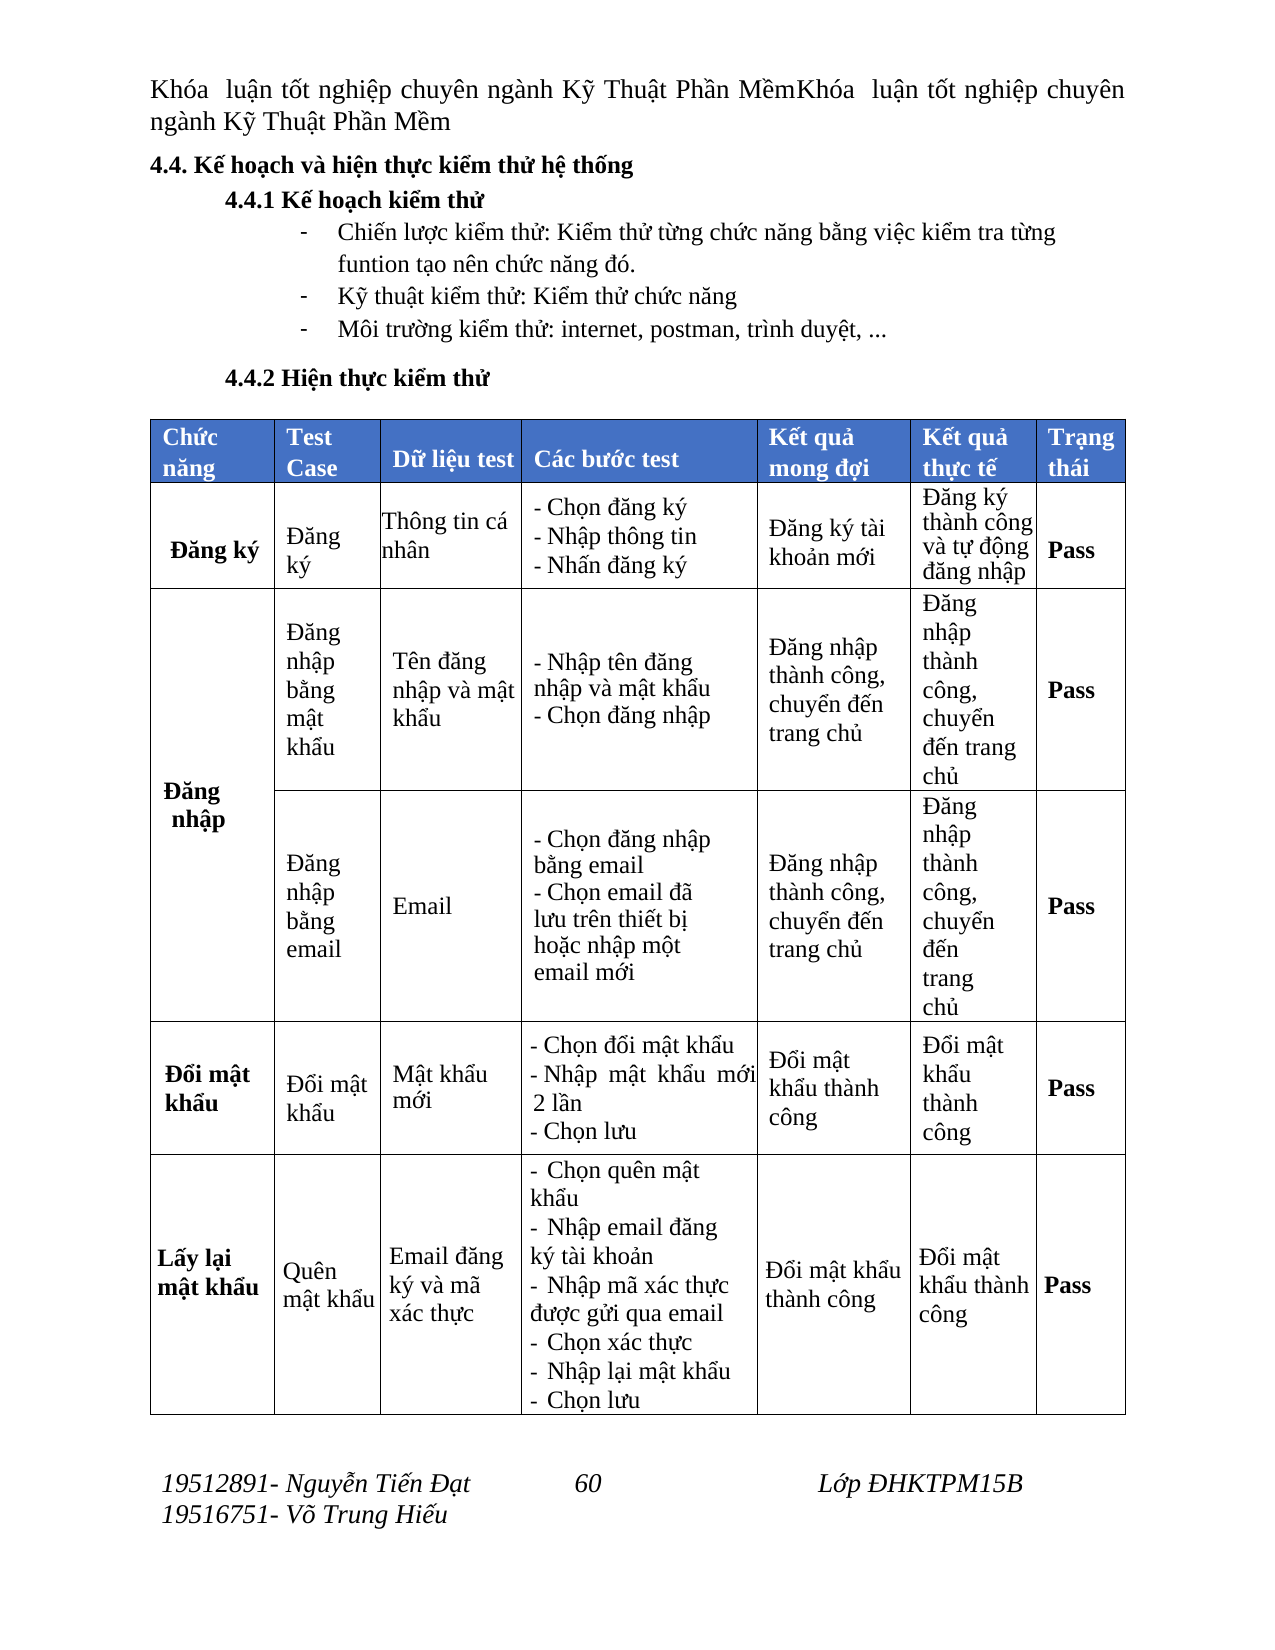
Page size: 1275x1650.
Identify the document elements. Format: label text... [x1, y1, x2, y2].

table_cell Đăng ký [275, 483, 380, 587]
table_cell Đăng nhập thành công, chuyển đến trang chủ [758, 589, 910, 790]
table_cell Quên mật khẩu [275, 1155, 380, 1413]
table_cell Đổi mật khẩu thành công [911, 1022, 1036, 1154]
table_cell Tên đăng nhập và mật khẩu [381, 589, 521, 790]
table_header Trạng thái [1037, 420, 1125, 482]
table_cell Lấy lại mật khẩu [151, 1155, 274, 1413]
table_header Các bước test [522, 420, 757, 482]
table_cell Nhập tên đăng nhập và mật khẩu Chọn đăng nhập [522, 589, 757, 790]
subtitle 4.4.2 Hiện thực kiểm thử [150, 363, 1125, 391]
table_header Dữ liệu test [381, 420, 521, 482]
list Kỹ thuật kiểm thử: Kiểm thử chức năng [300, 280, 1125, 311]
table_cell Email [381, 791, 521, 1021]
table_header Chức năng [151, 420, 274, 482]
table_cell Đổi mật khẩu [275, 1022, 380, 1154]
table_cell Chọn quên mật khẩu Nhập email đăng ký tài khoản Nhập mã xác thực được gửi qua email Chọn xác thực Nhập lại mật khẩu Chọn lưu [522, 1155, 757, 1413]
table_cell Pass [1037, 1022, 1125, 1154]
table_cell Chọn đăng nhập bằng email Chọn email đã lưu trên thiết bị hoặc nhập một email mới [522, 791, 757, 1021]
table_cell Pass [1037, 1155, 1125, 1413]
table_cell Chọn đổi mật khẩu Nhập mật khẩu mới 2 lần Chọn lưu [522, 1022, 757, 1154]
table_cell Đăng ký thành công và tự động đăng nhập [911, 483, 1036, 587]
table_cell Đăng nhập bằng email [275, 791, 380, 1021]
table_cell Pass [1037, 589, 1125, 790]
table_cell Đăng ký [151, 483, 274, 587]
table_cell Đăng nhập thành công, chuyển đến trang chủ [758, 791, 910, 1021]
table_cell Thông tin cá nhân [381, 483, 521, 587]
table_cell Đổi mật khẩu [151, 1022, 274, 1154]
table_cell Đăng nhập bằng mật khẩu [275, 589, 380, 790]
table_cell Đăng nhập [151, 589, 274, 1021]
table_cell Chọn đăng ký Nhập thông tin Nhấn đăng ký [522, 483, 757, 587]
table_cell Pass [1037, 791, 1125, 1021]
table_cell Đăng nhập thành công, chuyển đến trang chủ [911, 589, 1036, 790]
table_header Test Case [275, 420, 380, 482]
table_cell Đăng nhập thành công, chuyển đến trang chủ [911, 791, 1036, 1021]
table_cell Email đăng ký và mã xác thực [381, 1155, 521, 1413]
table_cell Đổi mật khẩu thành công [911, 1155, 1036, 1413]
table_cell Pass [1037, 483, 1125, 587]
table_header Kết quả thực tế [911, 420, 1036, 482]
list Chiến lược kiểm thử: Kiểm thử từng chức năng bằng việc kiểm tra từng funtion tạo nên chức năng đó. [300, 216, 1125, 278]
table_header Kết quả mong đợi [758, 420, 910, 482]
subtitle 4.4.1 Kế hoạch kiểm thử [150, 185, 1125, 214]
table_cell Đăng ký tài khoản mới [758, 483, 910, 587]
table_cell Mật khẩu mới [381, 1022, 521, 1154]
table_cell Đổi mật khẩu thành công [758, 1022, 910, 1154]
table_cell Đổi mật khẩu thành công [758, 1155, 910, 1413]
list Môi trường kiểm thử: internet, postman, trình duyệt, ... [300, 313, 1125, 343]
subtitle Kế hoạch và hiện thực kiểm thử hệ thống [150, 150, 1125, 179]
